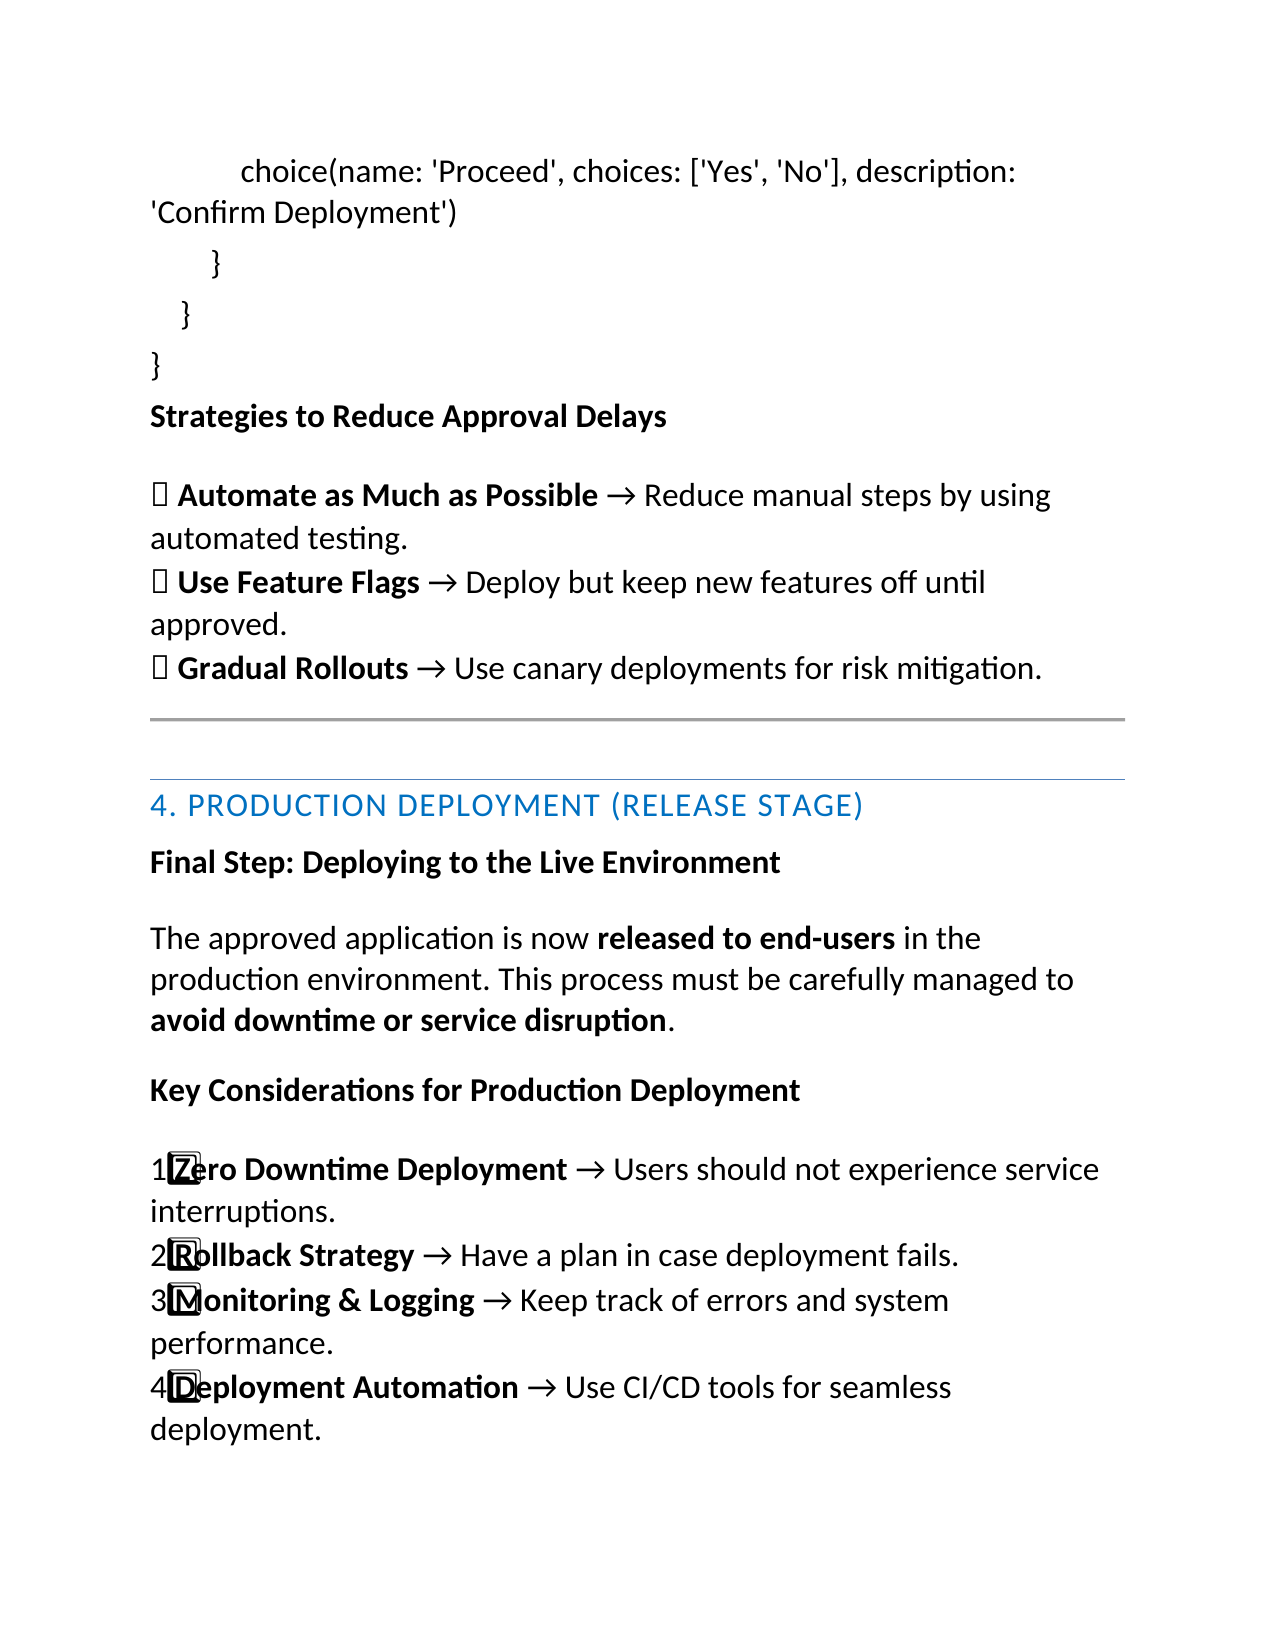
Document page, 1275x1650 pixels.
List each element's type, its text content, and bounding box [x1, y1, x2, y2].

subtitle 4. Production Deployment (Release Stage) [150, 780, 1125, 825]
text The approved application is now released to end-users in the production environment. This process must be carefully managed to avoid downtime or service disruption. [150, 917, 1125, 1039]
text } [150, 242, 1125, 283]
text 1️⃣ Zero Downtime Deployment → Users should not experience service interruptions. 2️⃣ Rollback Strategy → Have a plan in case deployment fails. 3️⃣ Monitoring & Logging → Keep track of errors and system performance. 4️⃣ Deployment Automation → Use CI/CD tools for seamless deployment. [150, 1145, 1125, 1448]
text Strategies to Reduce Approval Delays [150, 395, 1125, 436]
text choice(name: 'Proceed', choices: ['Yes', 'No'], description: 'Confirm Deployment') [150, 150, 1125, 231]
text 📌 Automate as Much as Possible → Reduce manual steps by using automated testing. 📌 Use Feature Flags → Deploy but keep new features off until approved. 📌 Gradual Rollouts → Use canary deployments for risk mitigation. [150, 471, 1125, 689]
text } [150, 293, 1125, 334]
text Final Step: Deploying to the Live Environment [150, 841, 1125, 882]
text Key Considerations for Production Deployment [150, 1069, 1125, 1109]
text } [150, 344, 1125, 385]
